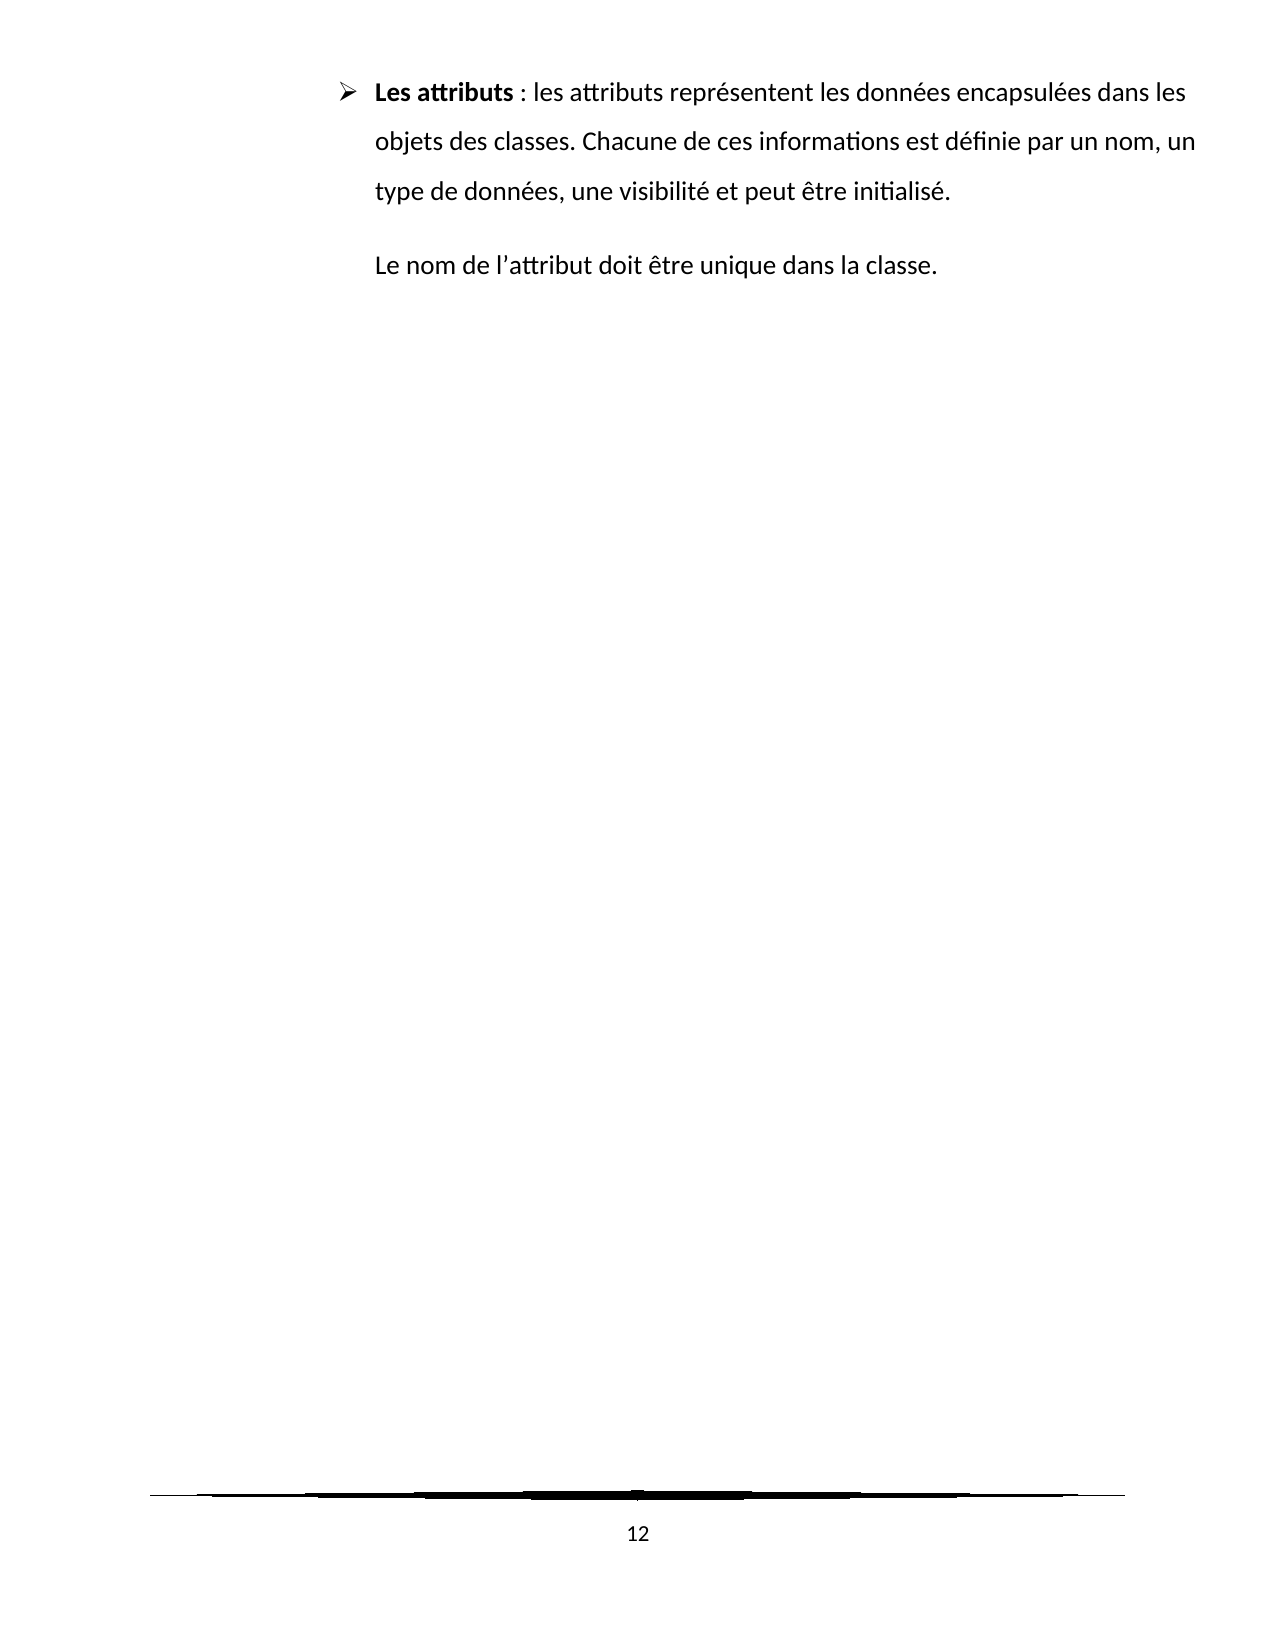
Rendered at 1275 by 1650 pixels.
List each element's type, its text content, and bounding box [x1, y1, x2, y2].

subtitle Le nom de l’attribut doit être unique dans la classe. [375, 248, 1200, 281]
subtitle Les attributs : les attributs représentent les données encapsulées dans les objets des classes. Chacune de ces informations est définie par un nom, un type de données, une visibilité et peut être initialisé. [337, 75, 1200, 207]
